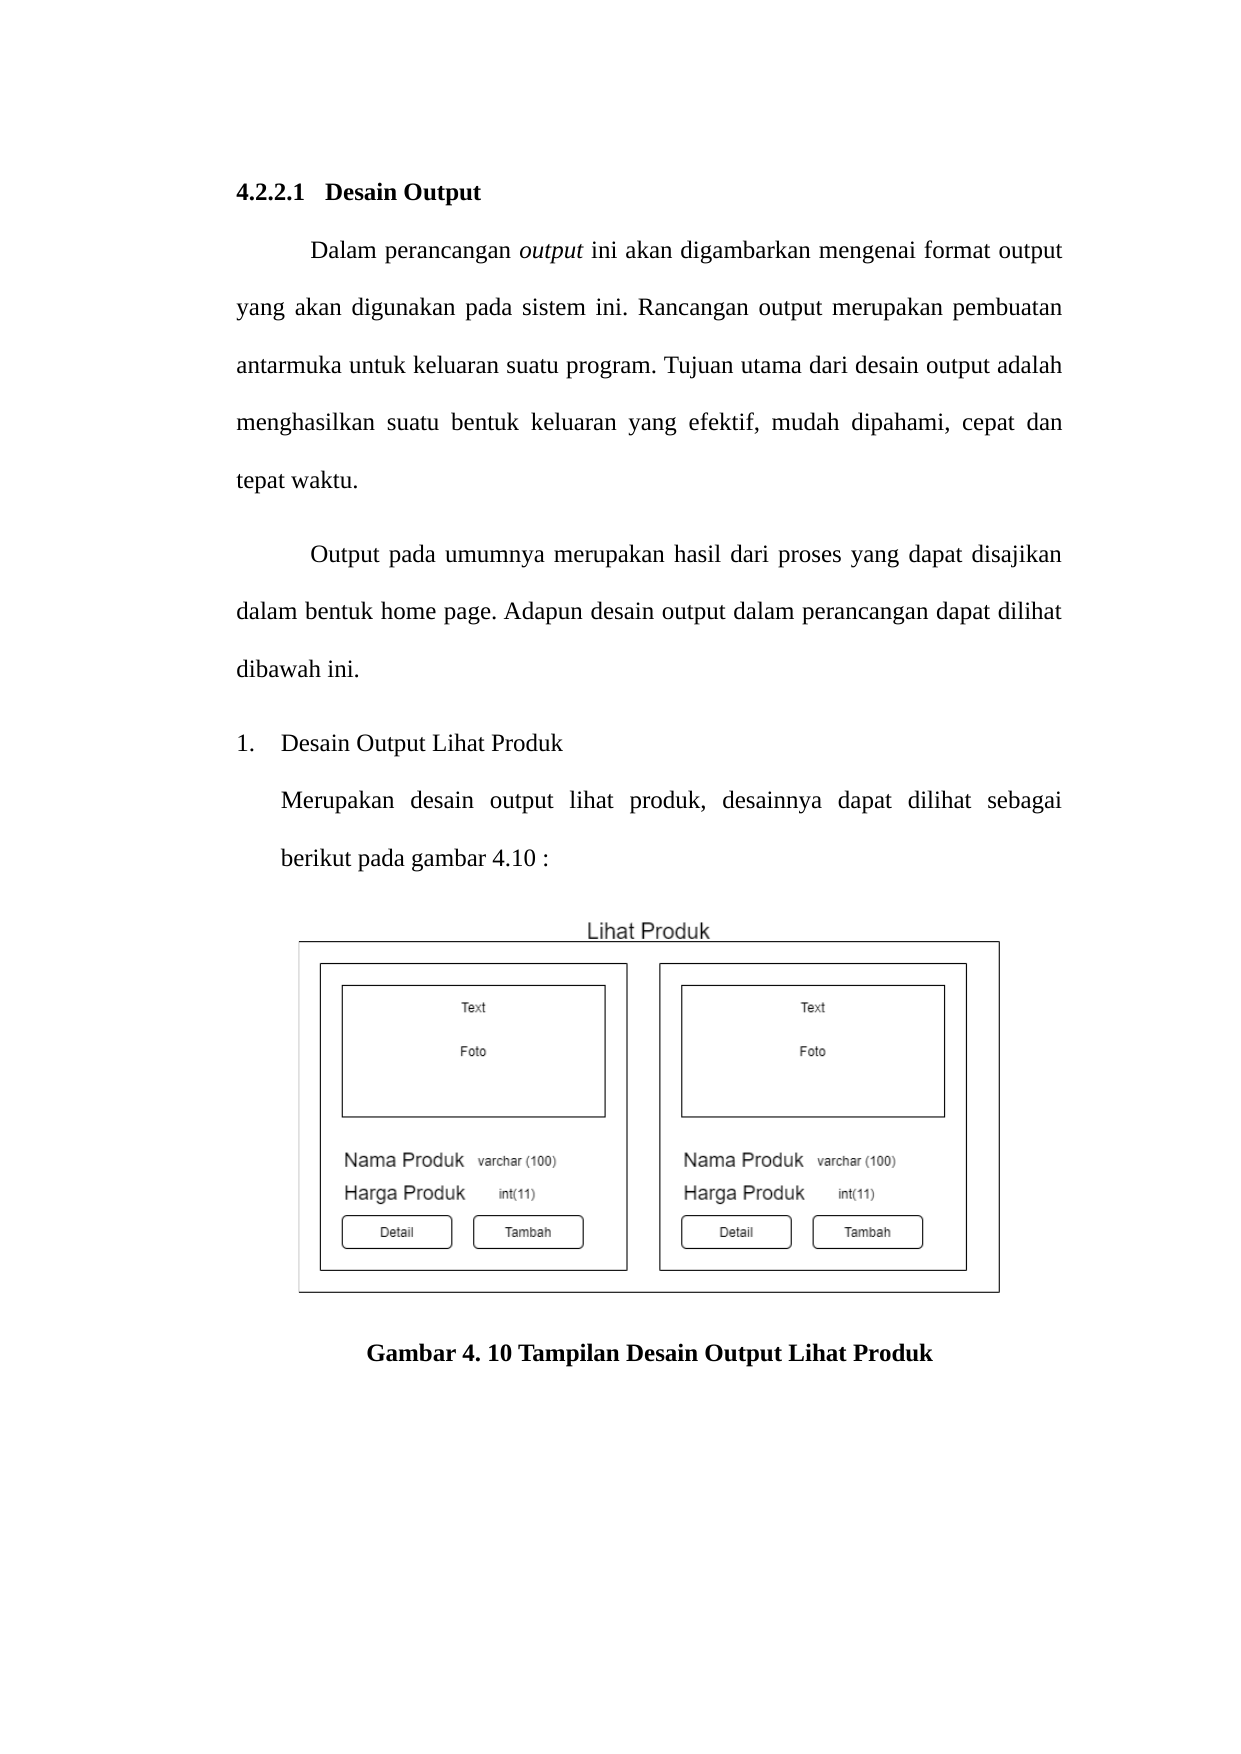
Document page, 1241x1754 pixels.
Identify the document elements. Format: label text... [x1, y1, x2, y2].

list Desain Output Lihat Produk [236, 728, 1063, 757]
text Dalam perancangan output ini akan digambarkan mengenai format output yang akan digunakan pada sistem ini. Rancangan output merupakan pembuatan antarmuka untuk keluaran suatu program. Tujuan utama dari desain output adalah menghasilkan suatu bentuk keluaran yang efektif, mudah dipahami, cepat dan tepat waktu. [236, 235, 1063, 493]
list Merupakan desain output lihat produk, desainnya dapat dilihat sebagai berikut pada gambar 4.10 : [281, 786, 1063, 872]
picture [298, 917, 1001, 1294]
text Output pada umumnya merupakan hasil dari proses yang dapat disajikan dalam bentuk home page. Adapun desain output dalam perancangan dapat dilihat dibawah ini. [236, 539, 1063, 683]
subtitle 4.2.2.1 Desain Output [236, 177, 1063, 206]
